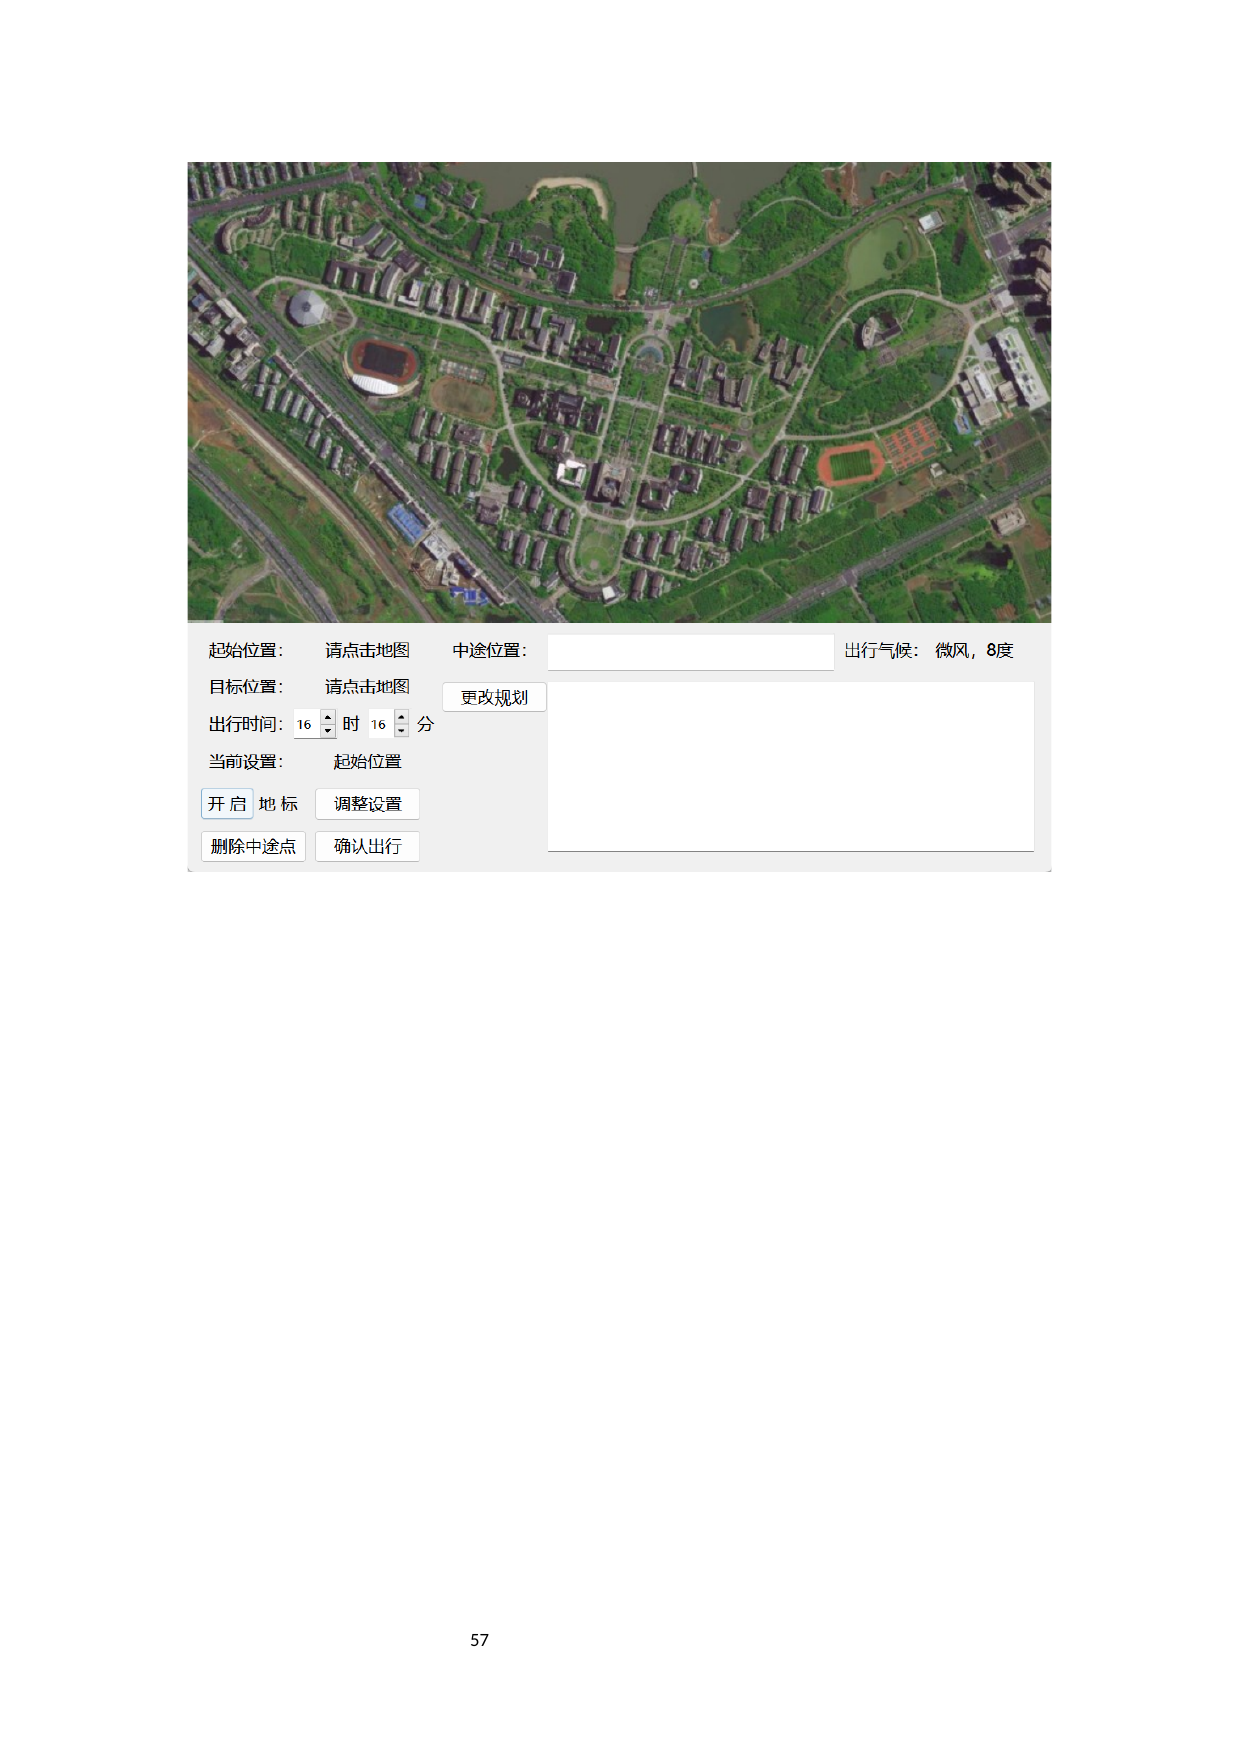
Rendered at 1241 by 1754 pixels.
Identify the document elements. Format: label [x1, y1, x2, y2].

picture [187, 162, 1052, 872]
